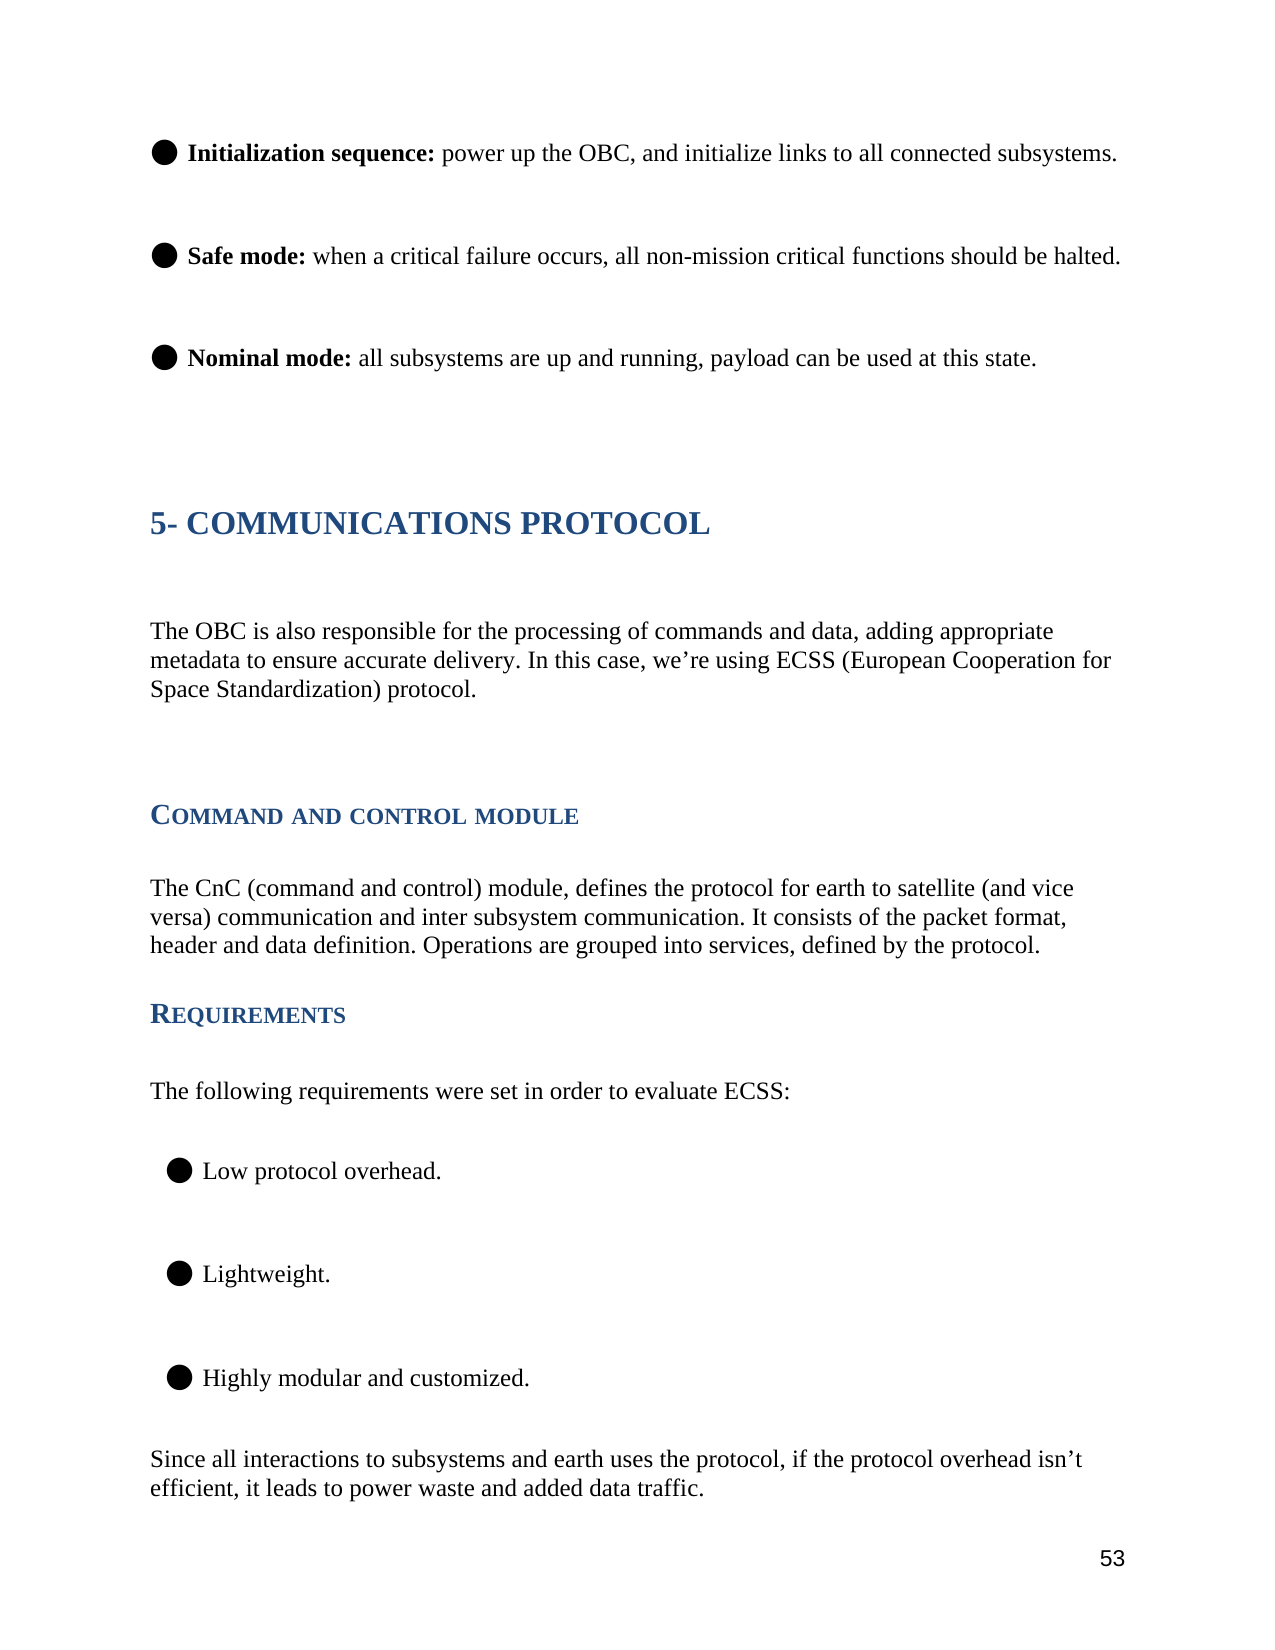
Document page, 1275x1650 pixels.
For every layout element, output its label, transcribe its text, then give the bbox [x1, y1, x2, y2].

list Nominal mode: all subsystems are up and running, payload can be used at this state. [150, 317, 1125, 386]
list Initialization sequence: power up the OBC, and initialize links to all connected subsystems. [150, 112, 1125, 181]
subtitle Command and control module [150, 797, 1089, 831]
list Safe mode: when a critical failure occurs, all non-mission critical functions should be halted. [150, 215, 1125, 283]
subtitle Requirements [150, 997, 1089, 1030]
text The CnC (command and control) module, defines the protocol for earth to satellite (and vice versa) communication and inter subsystem communication. It consists of the packet format, header and data definition. Operations are grouped into services, defined by the protocol. [150, 873, 1125, 959]
list Highly modular and customized. [165, 1337, 1125, 1405]
text Since all interactions to subsystems and earth uses the protocol, if the protocol overhead isn’t efficient, it leads to power waste and added data traffic. [150, 1444, 1125, 1502]
subtitle 5- COMMUNICATIONS PROTOCOL [150, 503, 1089, 541]
list Low protocol overhead. [165, 1130, 1125, 1198]
list Lightweight. [165, 1233, 1125, 1302]
text The following requirements were set in order to evaluate ECSS: [150, 1076, 1125, 1105]
text The OBC is also responsible for the processing of commands and data, adding appropriate metadata to ensure accurate delivery. In this case, we’re using ECSS (European Cooperation for Space Standardization) protocol. [150, 616, 1125, 702]
